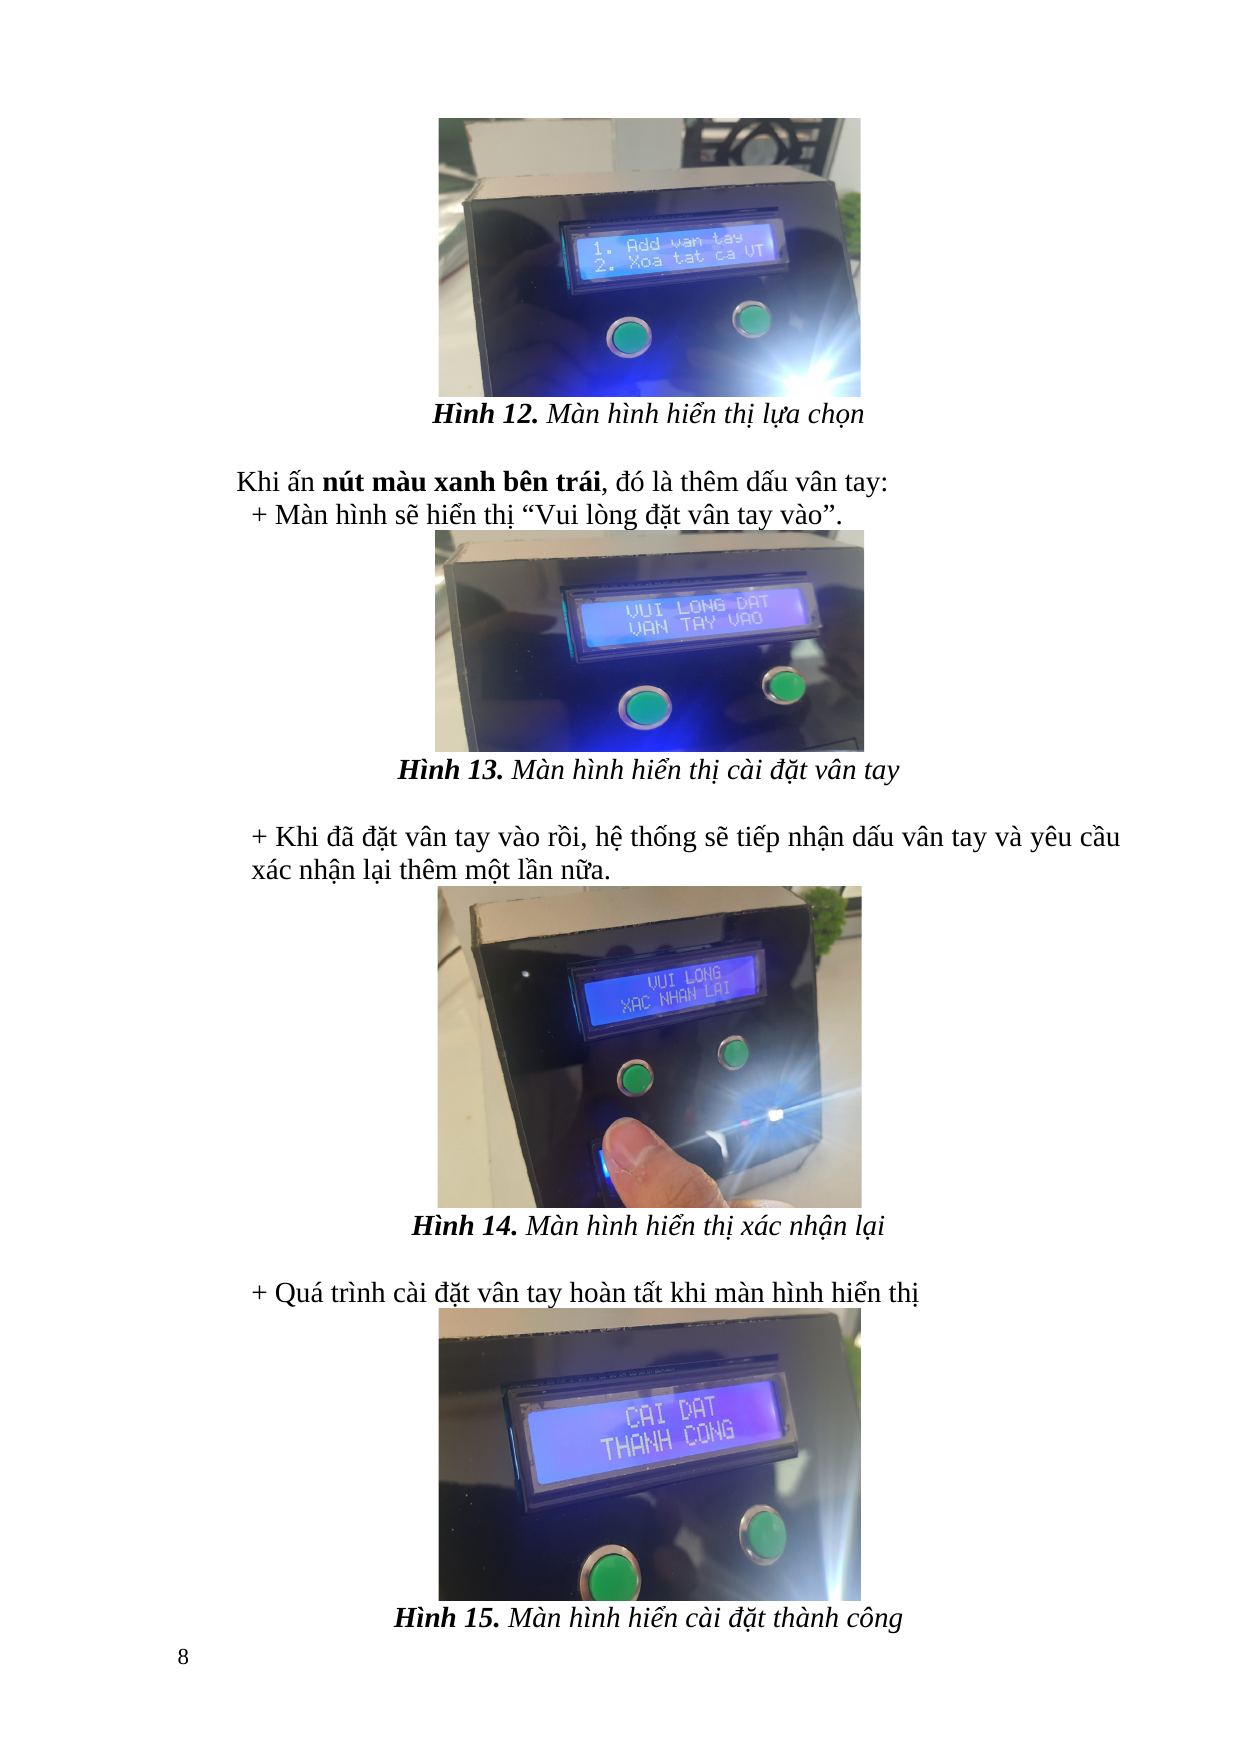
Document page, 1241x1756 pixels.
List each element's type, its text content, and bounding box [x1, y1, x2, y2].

text + Khi đã đặt vân tay vào rồi, hệ thống sẽ tiếp nhận dấu vân tay và yêu cầu xác nhận lại thêm một lần nữa. [251, 819, 1122, 886]
text + Quá trình cài đặt vân tay hoàn tất khi màn hình hiển thị [251, 1275, 1122, 1308]
list Hình 15. Màn hình hiển cài đặt thành công [177, 1601, 1122, 1634]
text Khi ấn nút màu xanh bên trái, đó là thêm dấu vân tay: [236, 464, 1122, 497]
picture [438, 1308, 861, 1601]
picture [437, 886, 862, 1208]
picture [438, 118, 861, 397]
text Hình 12. Màn hình hiển thị lựa chọn [177, 397, 1122, 430]
list Hình 14. Màn hình hiển thị xác nhận lại [177, 1208, 1122, 1241]
text Hình 13. Màn hình hiển thị cài đặt vân tay [177, 752, 1122, 785]
text + Màn hình sẽ hiển thị “Vui lòng đặt vân tay vào”. [251, 497, 1122, 531]
picture [435, 530, 865, 752]
